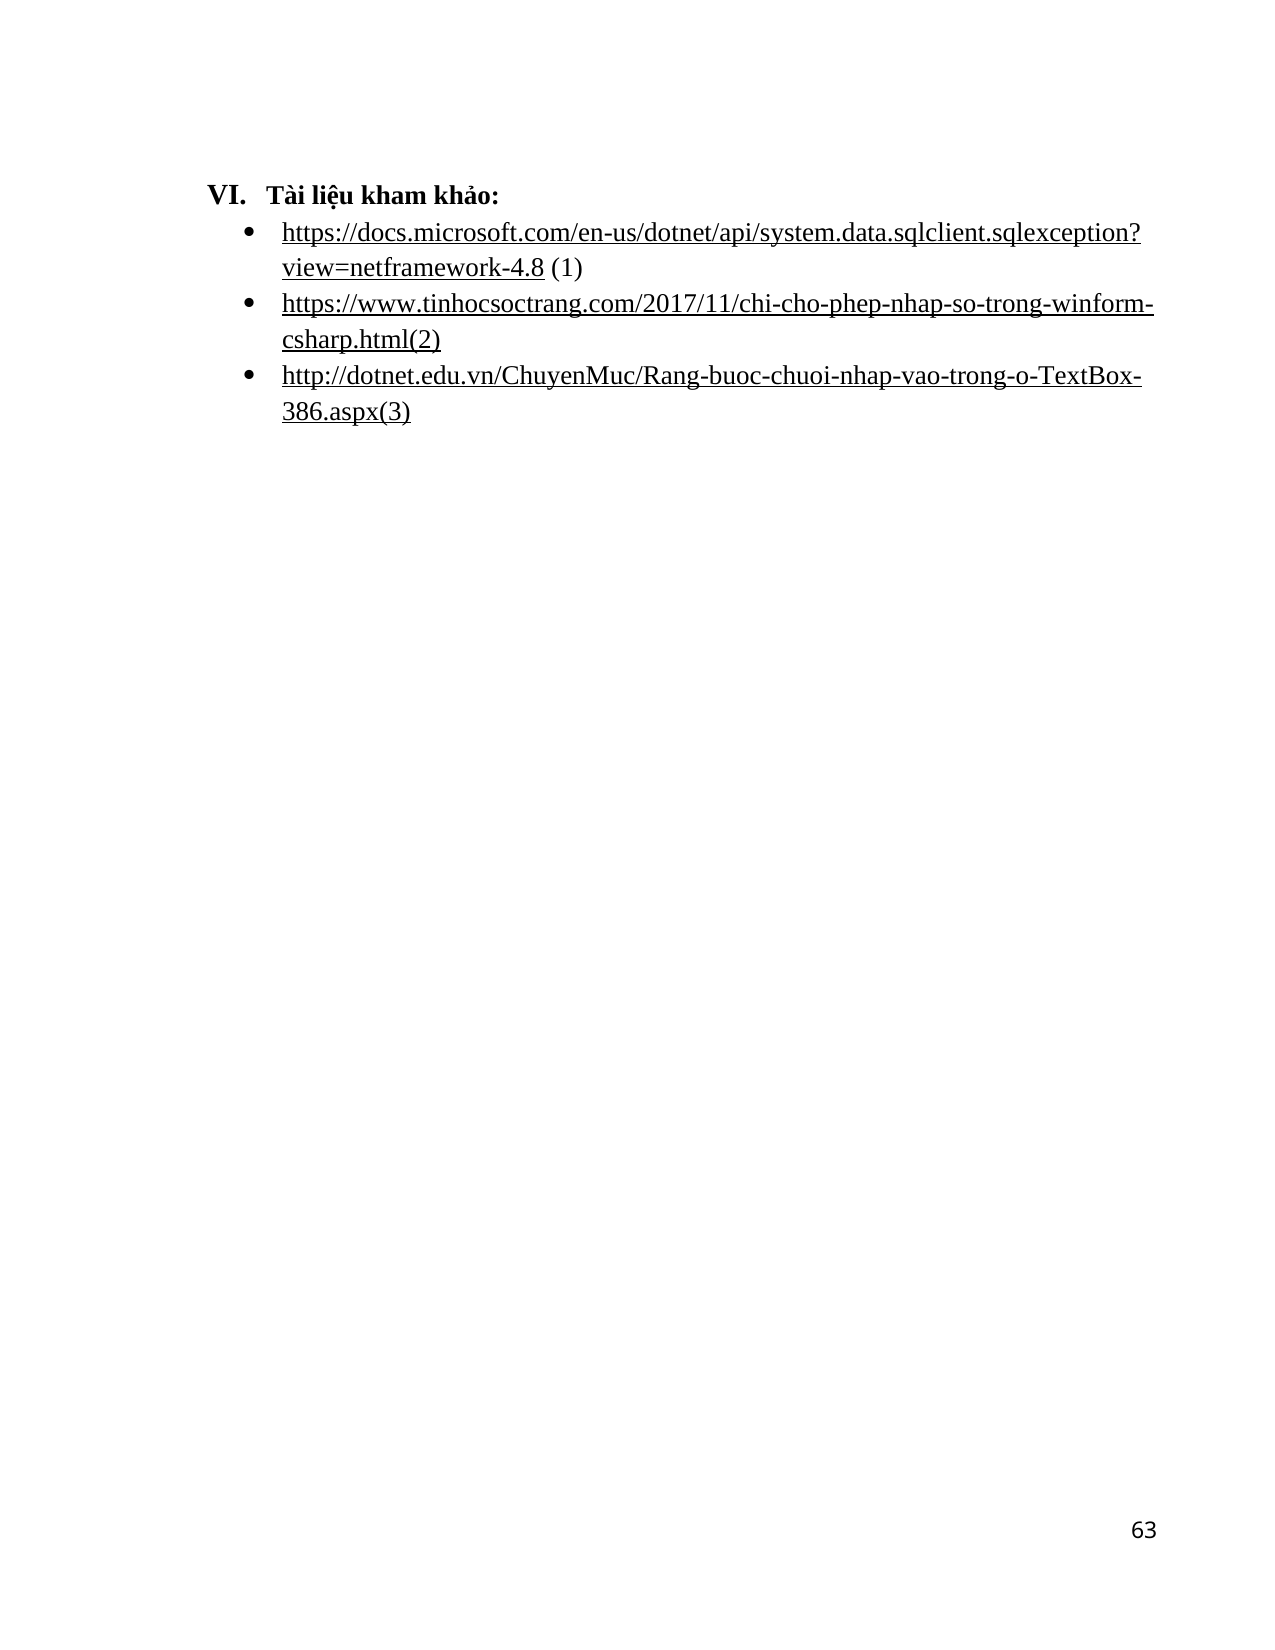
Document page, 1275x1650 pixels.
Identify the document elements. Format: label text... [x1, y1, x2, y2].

list http://dotnet.edu.vn/ChuyenMuc/Rang-buoc-chuoi-nhap-vao-trong-o-TextBox-386.aspx(3) [244, 359, 1157, 426]
list Tài liệu kham khảo: [207, 177, 1157, 211]
list https://www.tinhocsoctrang.com/2017/11/chi-cho-phep-nhap-so-trong-winform-csharp.html(2) [244, 287, 1157, 354]
list https://docs.microsoft.com/en-us/dotnet/api/system.data.sqlclient.sqlexception?view=netframework-4.8 (1) [244, 216, 1157, 283]
